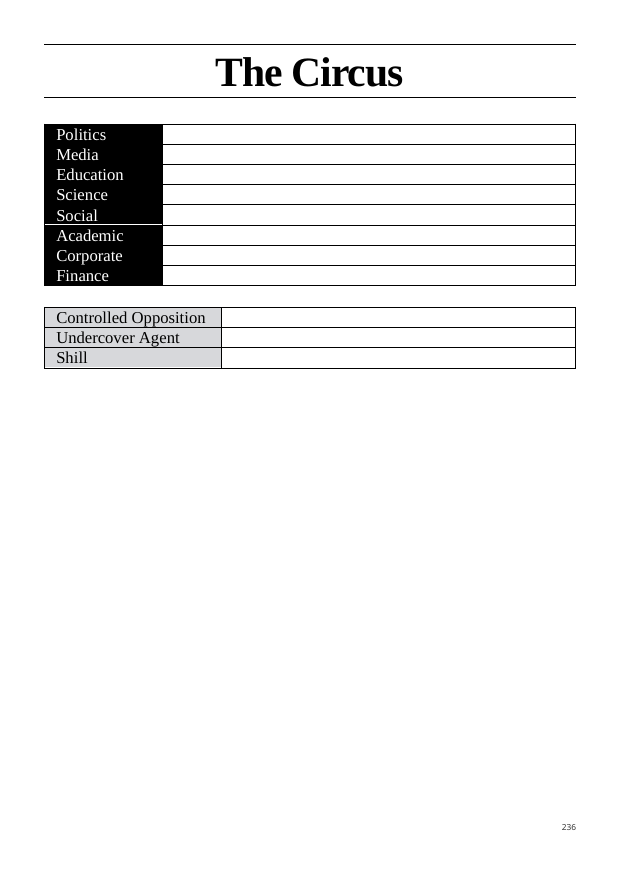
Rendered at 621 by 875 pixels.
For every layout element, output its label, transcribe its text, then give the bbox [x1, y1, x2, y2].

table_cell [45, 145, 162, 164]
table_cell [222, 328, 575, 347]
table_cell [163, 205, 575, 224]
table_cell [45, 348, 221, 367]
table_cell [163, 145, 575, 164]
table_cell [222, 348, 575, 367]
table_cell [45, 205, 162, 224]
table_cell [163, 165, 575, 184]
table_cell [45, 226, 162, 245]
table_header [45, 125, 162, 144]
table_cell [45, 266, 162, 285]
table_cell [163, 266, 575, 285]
subtitle The Circus [44, 45, 576, 97]
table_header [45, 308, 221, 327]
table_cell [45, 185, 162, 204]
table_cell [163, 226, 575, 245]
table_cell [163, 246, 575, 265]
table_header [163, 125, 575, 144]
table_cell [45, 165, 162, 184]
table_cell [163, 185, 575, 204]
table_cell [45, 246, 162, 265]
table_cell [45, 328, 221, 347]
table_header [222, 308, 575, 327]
